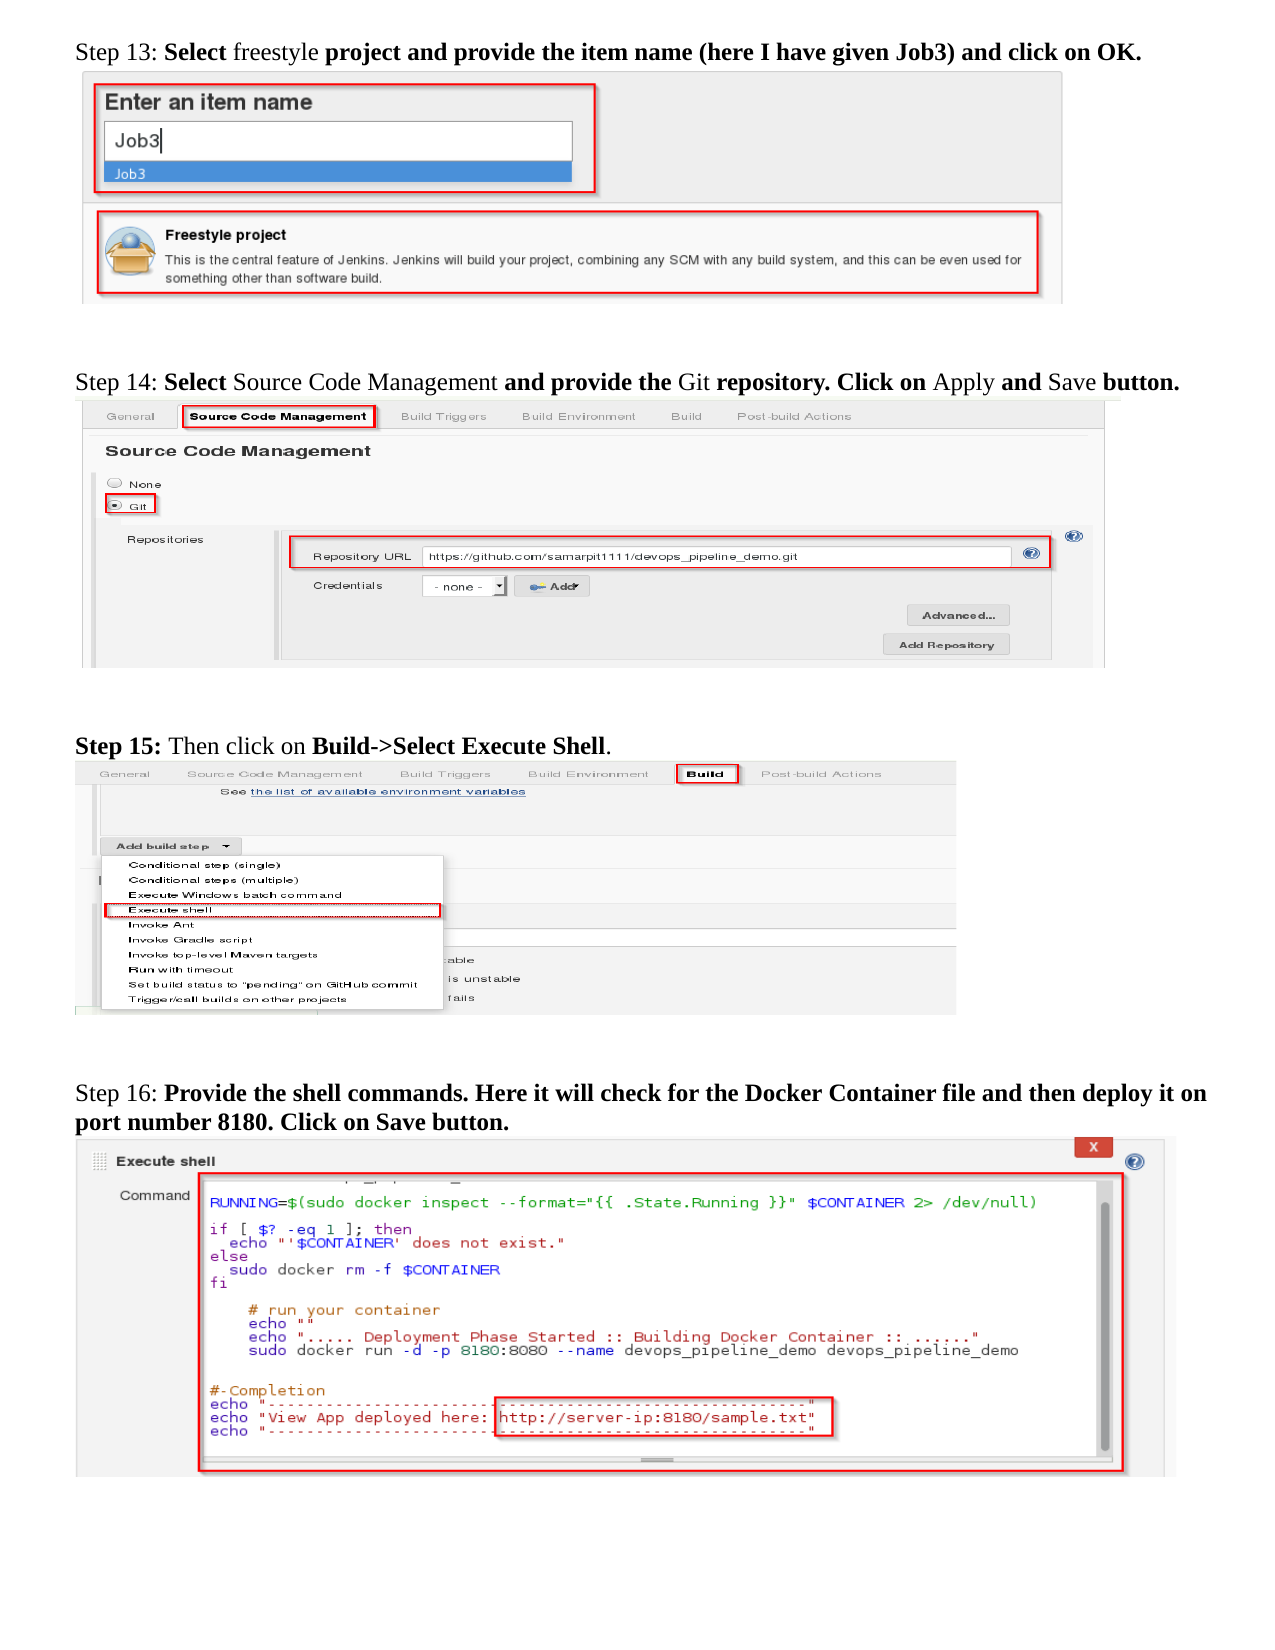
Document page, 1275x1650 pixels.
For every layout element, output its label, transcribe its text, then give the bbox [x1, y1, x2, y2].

picture [75, 66, 1077, 304]
text Step 14: Select Source Code Management and provide the Git repository. Click on Apply and Save button. [75, 367, 1219, 396]
picture [75, 760, 957, 1015]
picture [75, 396, 1121, 668]
picture [75, 1136, 1177, 1477]
text Step 13: Select freestyle project and provide the item name (here I have given Job3) and click on OK. [75, 37, 1219, 66]
text Step 16: Provide the shell commands. Here it will check for the Docker Container file and then deploy it on port number 8180. Click on Save button. [75, 1078, 1219, 1136]
text Step 15: Then click on Build->Select Execute Shell. [75, 731, 1219, 760]
